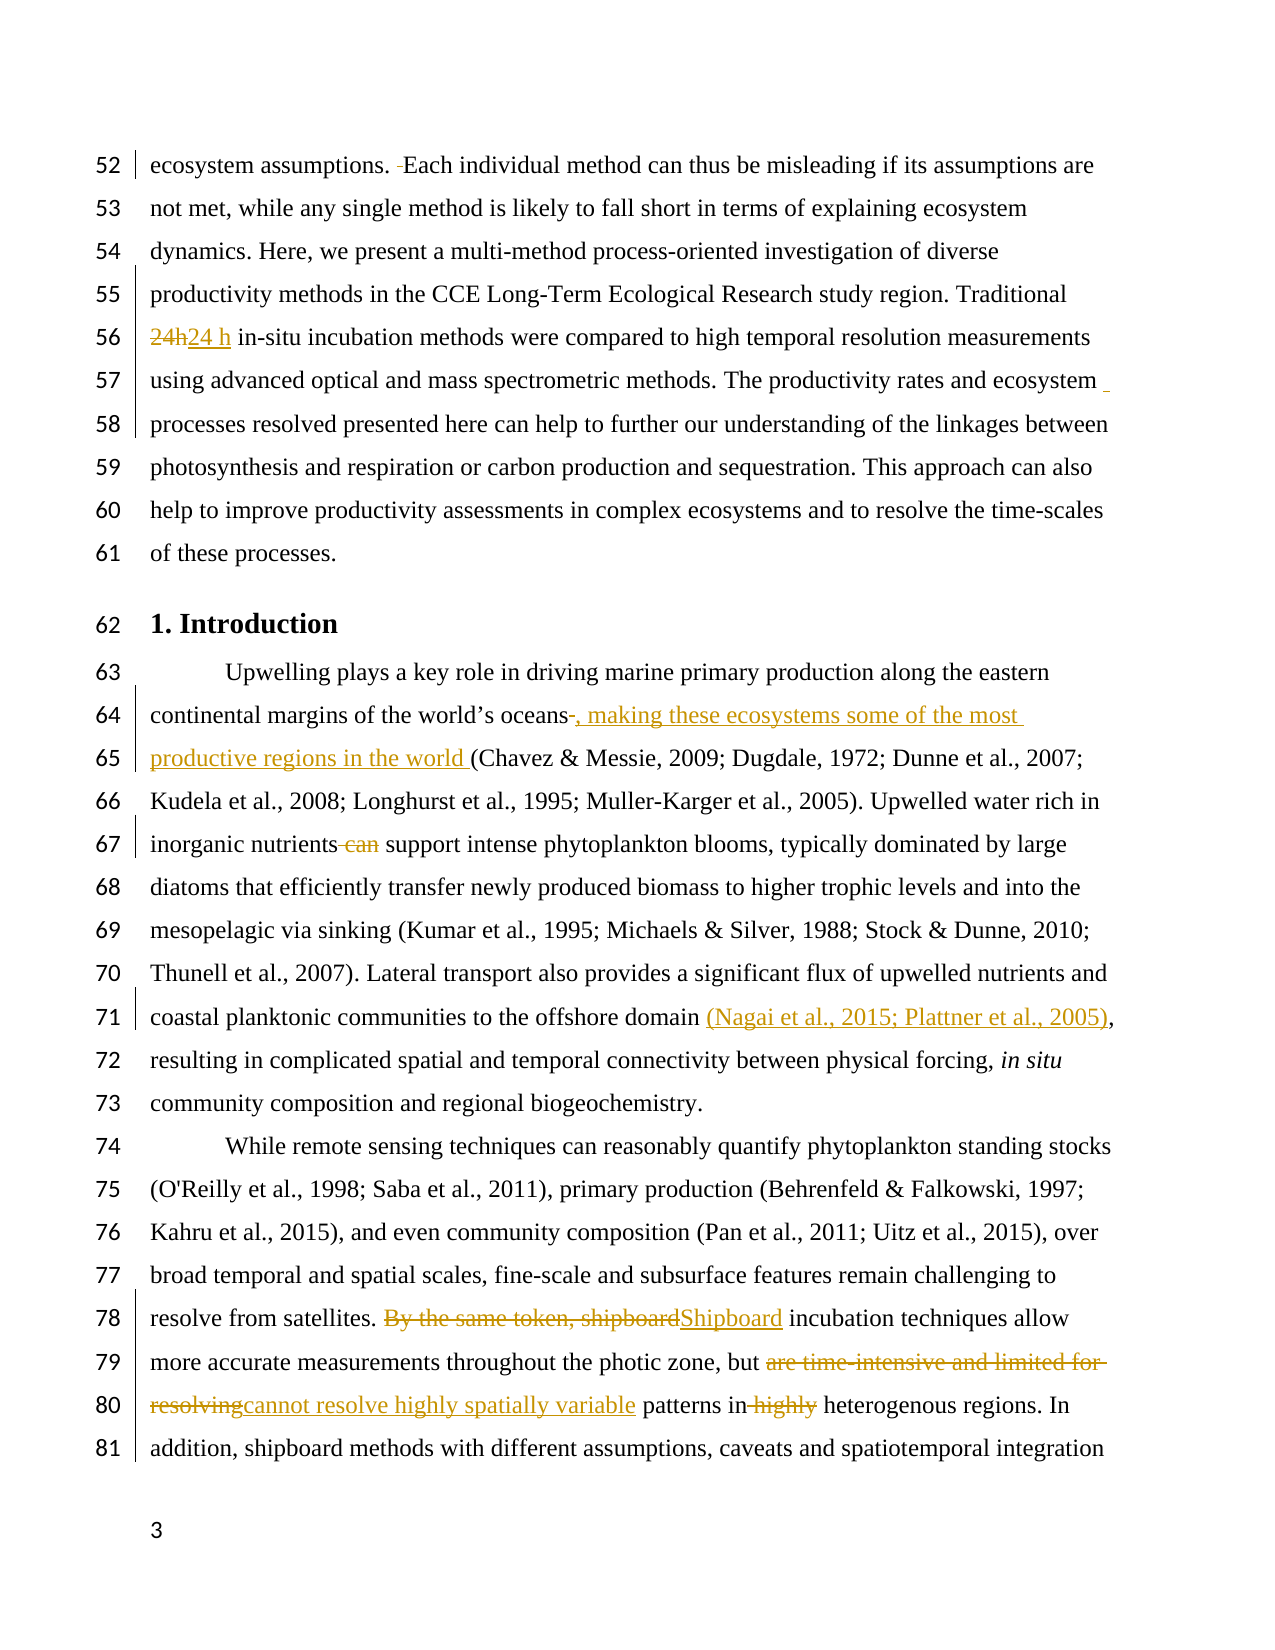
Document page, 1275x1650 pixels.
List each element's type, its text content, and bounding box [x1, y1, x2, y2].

text Upwelling plays a key role in driving marine primary production along the eastern continental margins of the world’s oceans(Chavez & Messie, 2009; Dugdale, 1972; Dunne et al., 2007; Kudela et al., 2008; Longhurst et al., 1995; Muller-Karger et al., 2005). Upwelled water rich in inorganic nutrients support intense phytoplankton blooms, typically dominated by large diatoms that efficiently transfer newly produced biomass to higher trophic levels and into the mesopelagic via sinking (Kumar et al., 1995; Michaels & Silver, 1988; Stock & Dunne, 2010; Thunell et al., 2007). Lateral transport also provides a significant flux of upwelled nutrients and coastal planktonic communities to the offshore domain , resulting in complicated spatial and temporal connectivity between physical forcing, in situ community composition and regional biogeochemistry. [150, 657, 1125, 1117]
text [150, 150, 1125, 567]
text 1. Introduction [150, 606, 1125, 640]
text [150, 1131, 1125, 1462]
